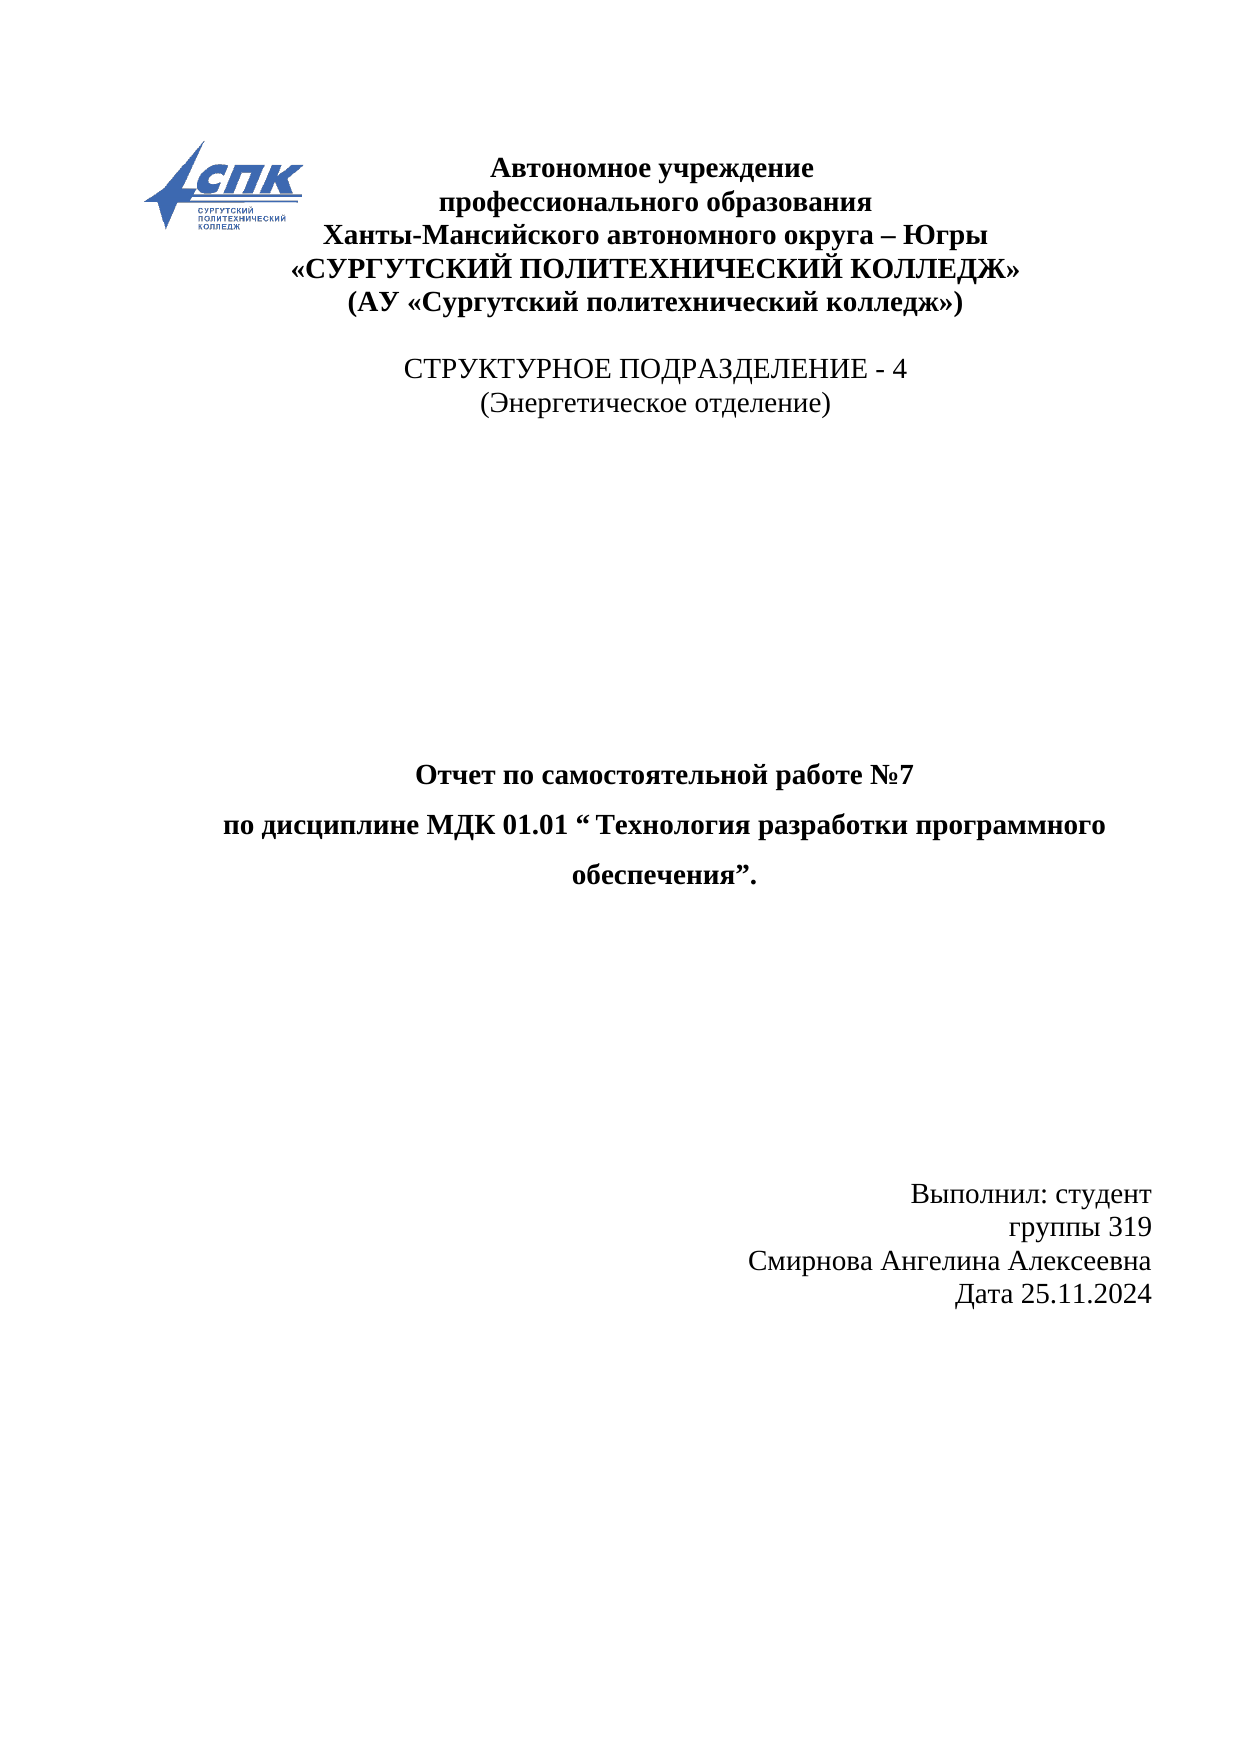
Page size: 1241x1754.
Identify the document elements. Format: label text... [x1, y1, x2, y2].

text Отчет по самостоятельной работе №7 [177, 757, 1152, 790]
text по дисциплине МДК 01.01 “ Технология разработки программного обеспечения”. [177, 807, 1152, 891]
picture [143, 140, 304, 230]
text Выполнил: студент [177, 1176, 1152, 1209]
text группы 319 [177, 1209, 1152, 1243]
text Смирнова Ангелина Алексеевна [177, 1243, 1152, 1277]
text Дата 25.11.2024 [177, 1277, 1152, 1310]
